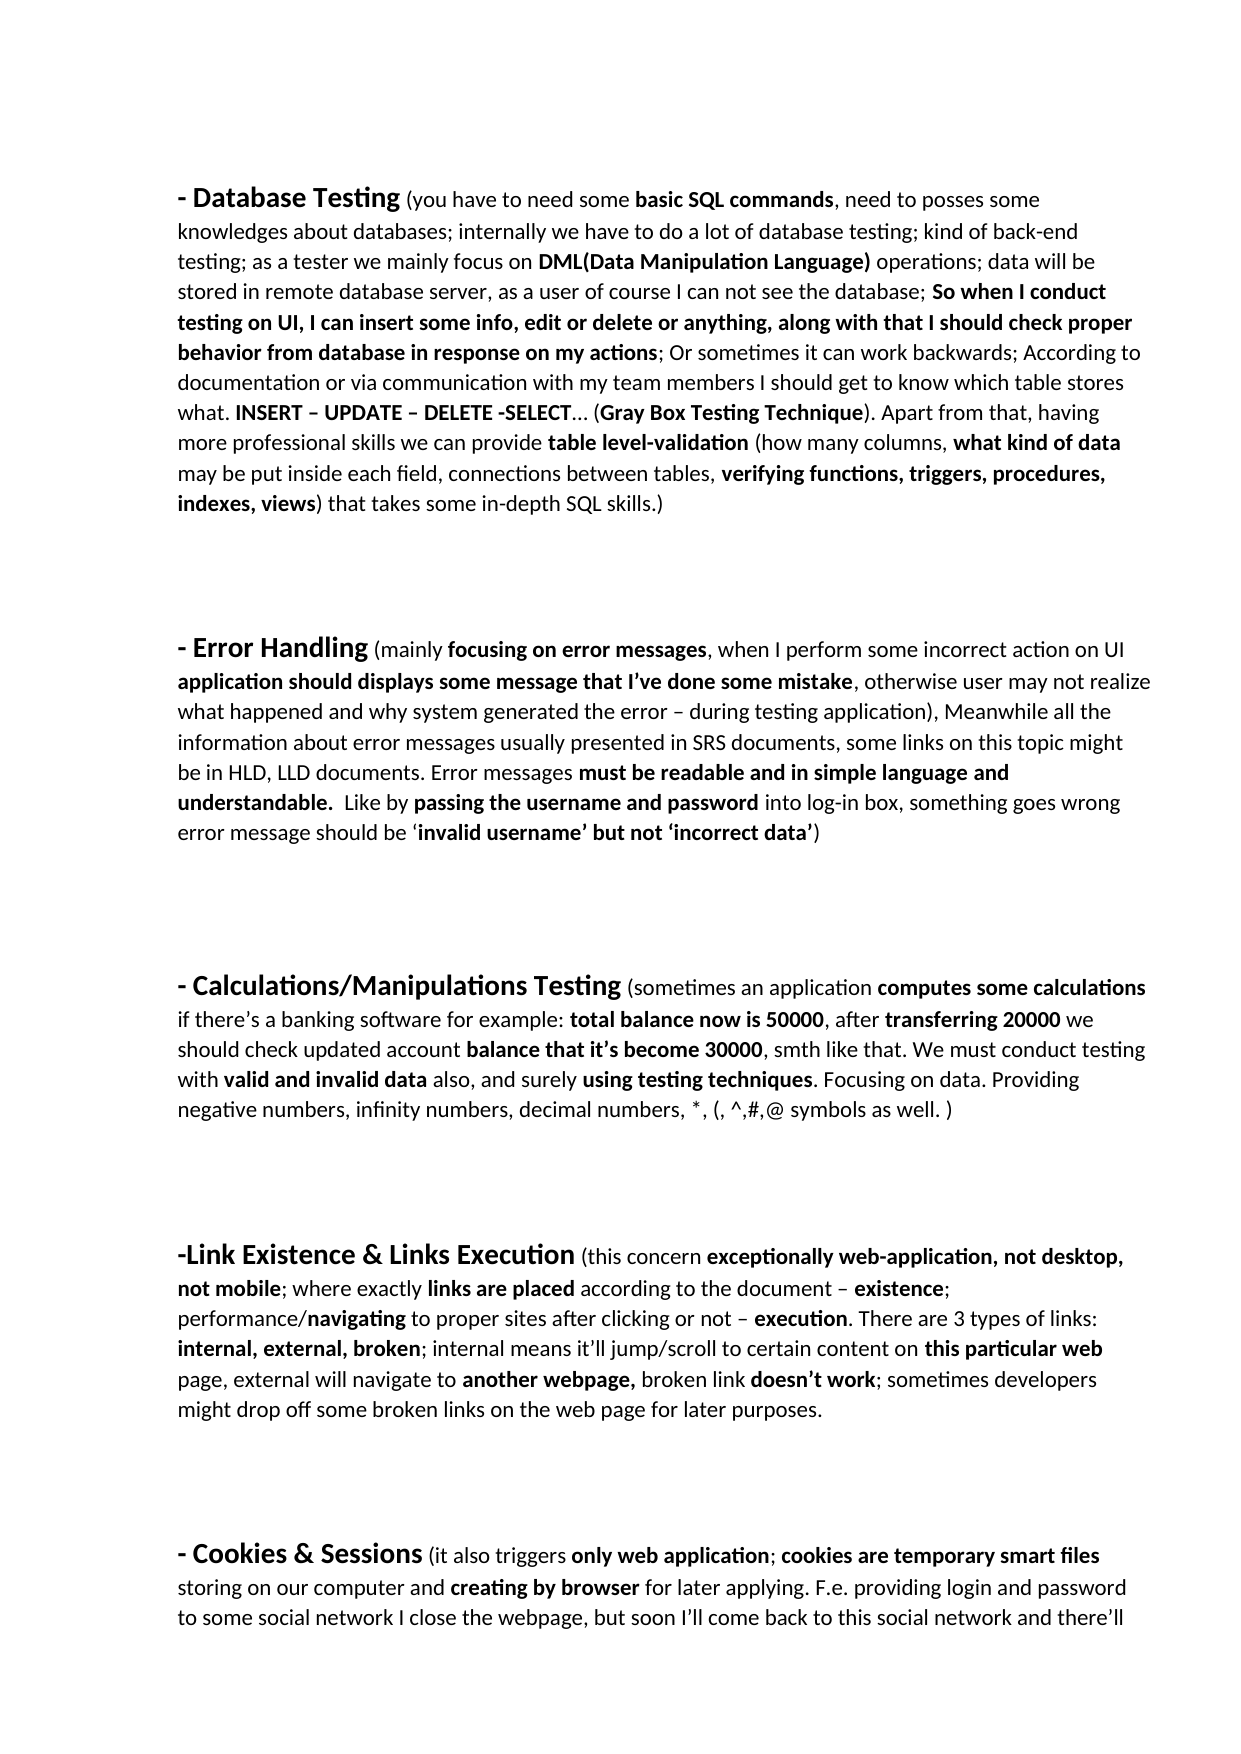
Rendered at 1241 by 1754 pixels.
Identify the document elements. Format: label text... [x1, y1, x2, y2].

text - Error Handling (mainly focusing on error messages, when I perform some incorrect action on UI application should displays some message that I’ve done some mistake, otherwise user may not realize what happened and why system generated the error – during testing application), Meanwhile all the information about error messages usually presented in SRS documents, some links on this topic might be in HLD, LLD documents. Error messages must be readable and in simple language and understandable. Like by passing the username and password into log-in box, something goes wrong error message should be ‘invalid username’ but not ‘incorrect data’) [177, 629, 1152, 846]
text - Database Testing (you have to need some basic SQL commands, need to posses some knowledges about databases; internally we have to do a lot of database testing; kind of back-end testing; as a tester we mainly focus on DML(Data Manipulation Language) operations; data will be stored in remote database server, as a user of course I can not see the database; So when I conduct testing on UI, I can insert some info, edit or delete or anything, along with that I should check proper behavior from database in response on my actions; Or sometimes it can work backwards; According to documentation or via communication with my team members I should get to know which table stores what. INSERT – UPDATE – DELETE -SELECT… (Gray Box Testing Technique). Apart from that, having more professional skills we can provide table level-validation (how many columns, what kind of data may be put inside each field, connections between tables, verifying functions, triggers, procedures, indexes, views) that takes some in-depth SQL skills.) [177, 118, 1152, 517]
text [177, 1536, 1152, 1632]
text -Link Existence & Links Execution (this concern exceptionally web-application, not desktop, not mobile; where exactly links are placed according to the document – existence; performance/navigating to proper sites after clicking or not – execution. There are 3 types of links: internal, external, broken; internal means it’ll jump/scroll to certain content on this particular web page, external will navigate to another webpage, broken link doesn’t work; sometimes developers might drop off some broken links on the web page for later purposes. [177, 1236, 1152, 1423]
text - Calculations/Manipulations Testing (sometimes an application computes some calculations if there’s a banking software for example: total balance now is 50000, after transferring 20000 we should check updated account balance that it’s become 30000, smth like that. We must conduct testing with valid and invalid data also, and surely using testing techniques. Focusing on data. Providing negative numbers, infinity numbers, decimal numbers, *, (, ^,#,@ symbols as well. ) [177, 967, 1152, 1124]
